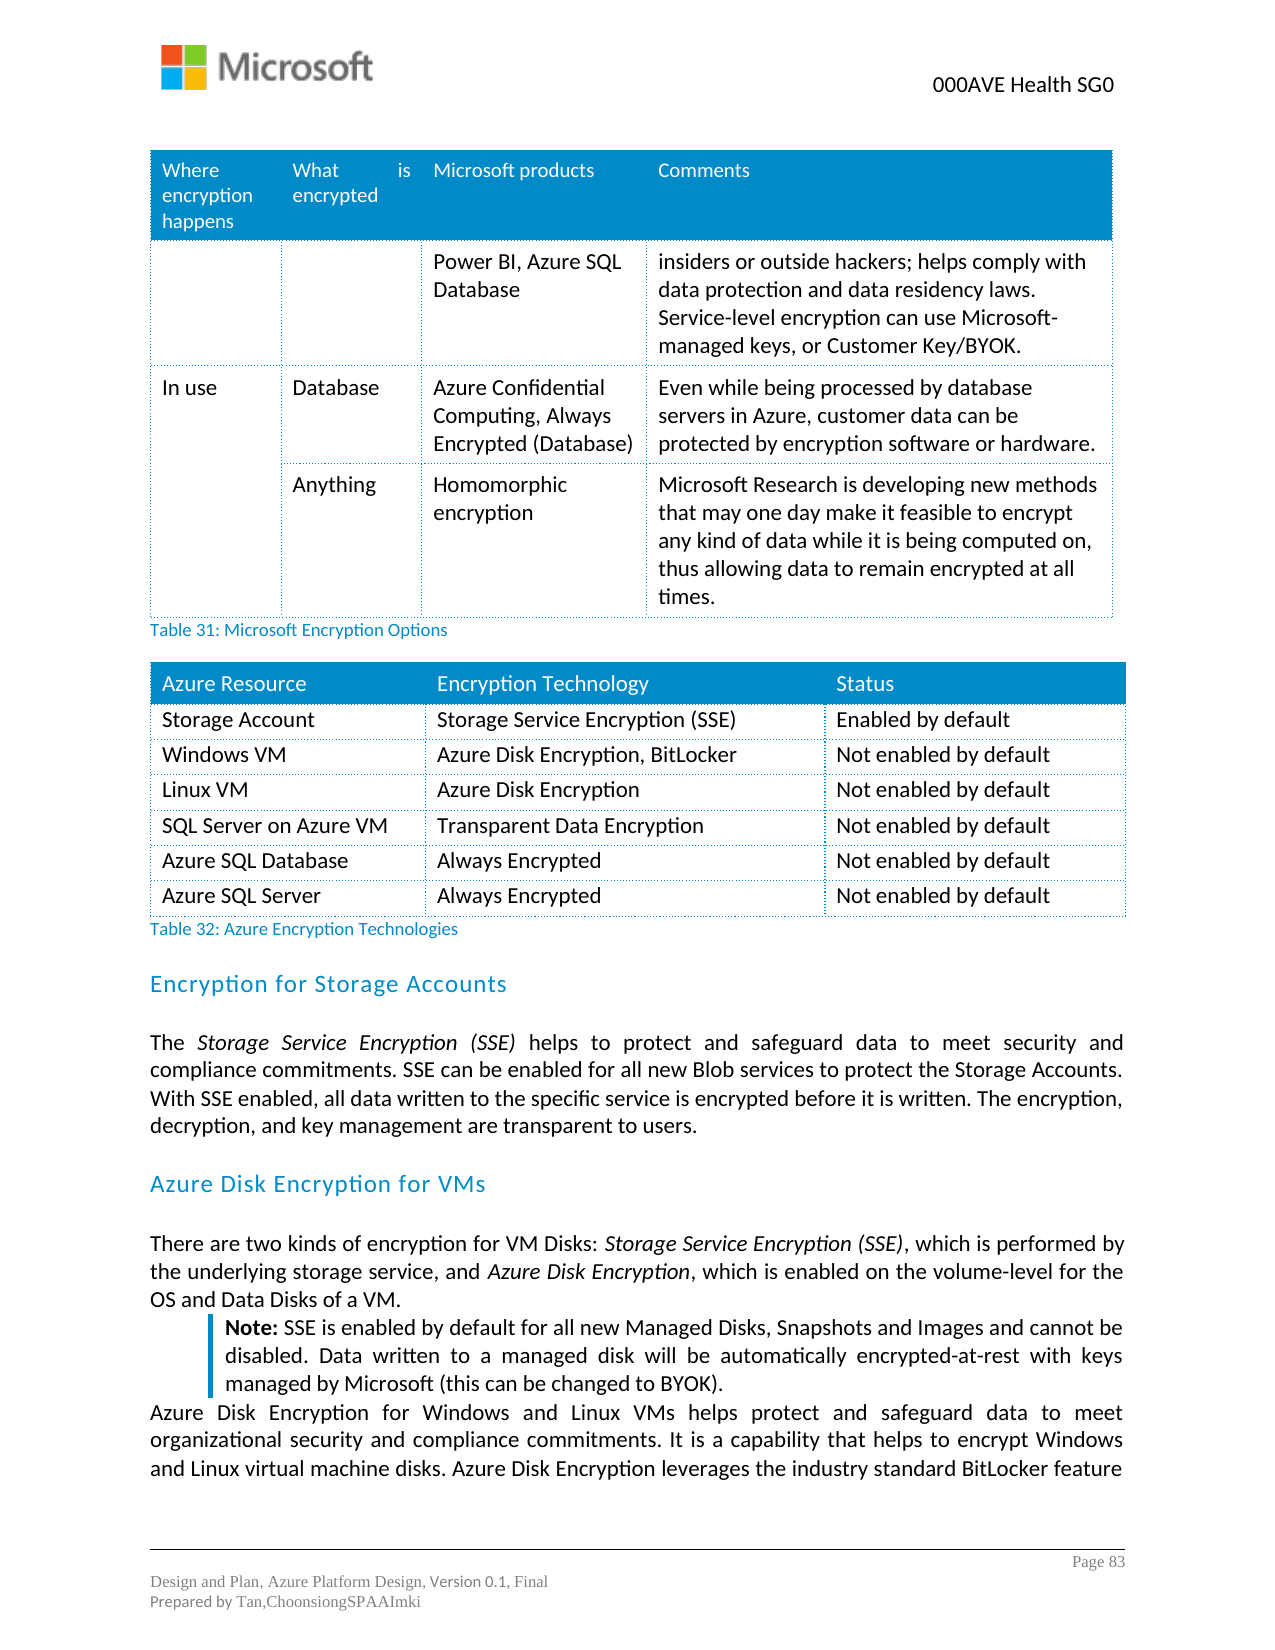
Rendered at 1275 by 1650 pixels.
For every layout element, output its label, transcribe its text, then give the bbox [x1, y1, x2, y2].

text Azure Disk Encryption for VMs [150, 1168, 1125, 1199]
table_header Microsoft products [422, 150, 647, 240]
table_cell Transparent Data Encryption [426, 810, 825, 845]
table_cell Not enabled by default [825, 880, 1126, 916]
table_cell Not enabled by default [825, 845, 1126, 880]
table_cell Azure Confidential Computing, Always Encrypted (Database) [422, 365, 647, 463]
table_cell Not enabled by default [825, 774, 1126, 810]
table_cell Even while being processed by database servers in Azure, customer data can be protected by encryption software or hardware. [647, 365, 1112, 463]
table_cell Always Encrypted [426, 845, 825, 880]
table_header What is encrypted [281, 150, 422, 240]
text Note: SSE is enabled by default for all new Managed Disks, Snapshots and Images and cannot be disabled. Data written to a managed disk will be automatically encrypted-at-rest with keys managed by Microsoft (this can be changed to BYOK). [208, 1313, 1125, 1398]
table_cell Always Encrypted [426, 880, 825, 916]
table_cell Azure Disk Encryption [426, 774, 825, 810]
table_cell Not enabled by default [825, 810, 1126, 845]
table_cell SQL Server on Azure VM [151, 810, 426, 845]
table_cell Azure SQL Server [151, 880, 426, 916]
picture [302, 624, 308, 636]
table_header Comments [647, 150, 1112, 240]
table_cell Storage Service Encryption (SSE) [426, 704, 825, 739]
picture [161, 45, 374, 91]
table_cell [647, 240, 1112, 365]
table_cell Database [281, 365, 422, 463]
table_cell Microsoft Research is developing new methods that may one day make it feasible to encrypt any kind of data while it is being computed on, thus allowing data to remain encrypted at all times. [647, 463, 1112, 617]
table_cell Anything [281, 463, 422, 617]
text Table 31: Microsoft Encryption Options [150, 618, 1125, 662]
table_header Encryption Technology [426, 662, 825, 704]
table_header Status [825, 662, 1126, 704]
table_cell Linux VM [151, 774, 426, 810]
table_cell Windows VM [151, 739, 426, 774]
table_cell In use [151, 365, 281, 617]
text Table 32: Azure Encryption Technologies [150, 917, 1125, 939]
table_cell Enabled by default [825, 704, 1126, 739]
table_cell Not enabled by default [825, 739, 1126, 774]
text There are two kinds of encryption for VM Disks: Storage Service Encryption (SSE), which is performed by the underlying storage service, and Azure Disk Encryption, which is enabled on the volume-level for the OS and Data Disks of a VM. [150, 1229, 1125, 1313]
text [150, 1398, 1125, 1482]
table_cell Service [281, 240, 422, 365]
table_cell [422, 240, 647, 365]
table_header Where encryption happens [151, 150, 281, 240]
table_cell Homomorphic encryption [422, 463, 647, 617]
table_cell Azure Disk Encryption, BitLocker [426, 739, 825, 774]
table_cell Azure SQL Database [151, 845, 426, 880]
table_header Azure Resource [151, 662, 426, 704]
table_cell Storage Account [151, 704, 426, 739]
text Encryption for Storage Accounts [150, 968, 1125, 999]
text The Storage Service Encryption (SSE) helps to protect and safeguard data to meet security and compliance commitments. SSE can be enabled for all new Blob services to protect the Storage Accounts. With SSE enabled, all data written to the specific service is encrypted before it is written. The encryption, decryption, and key management are transparent to users. [150, 1028, 1125, 1140]
